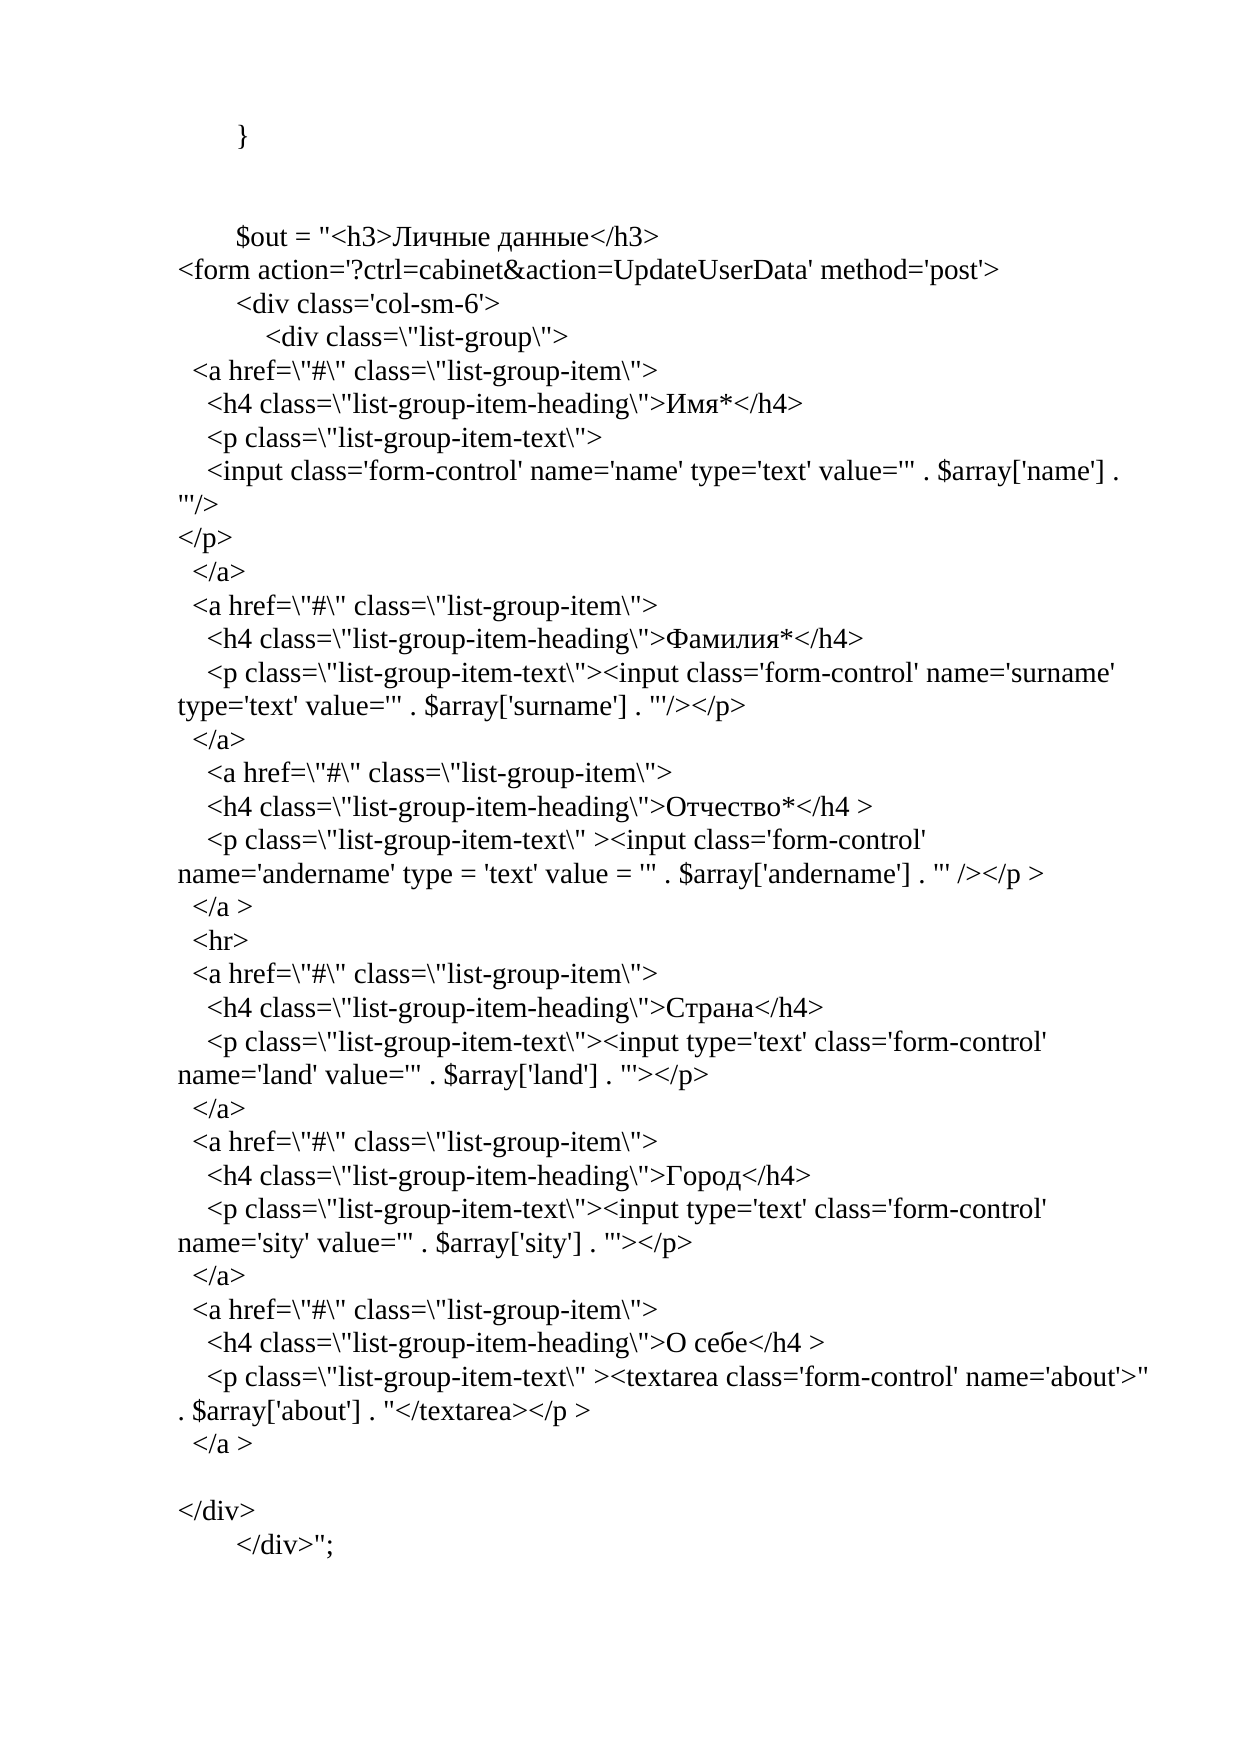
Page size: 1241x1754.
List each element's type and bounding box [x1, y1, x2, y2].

text [177, 118, 1152, 1627]
